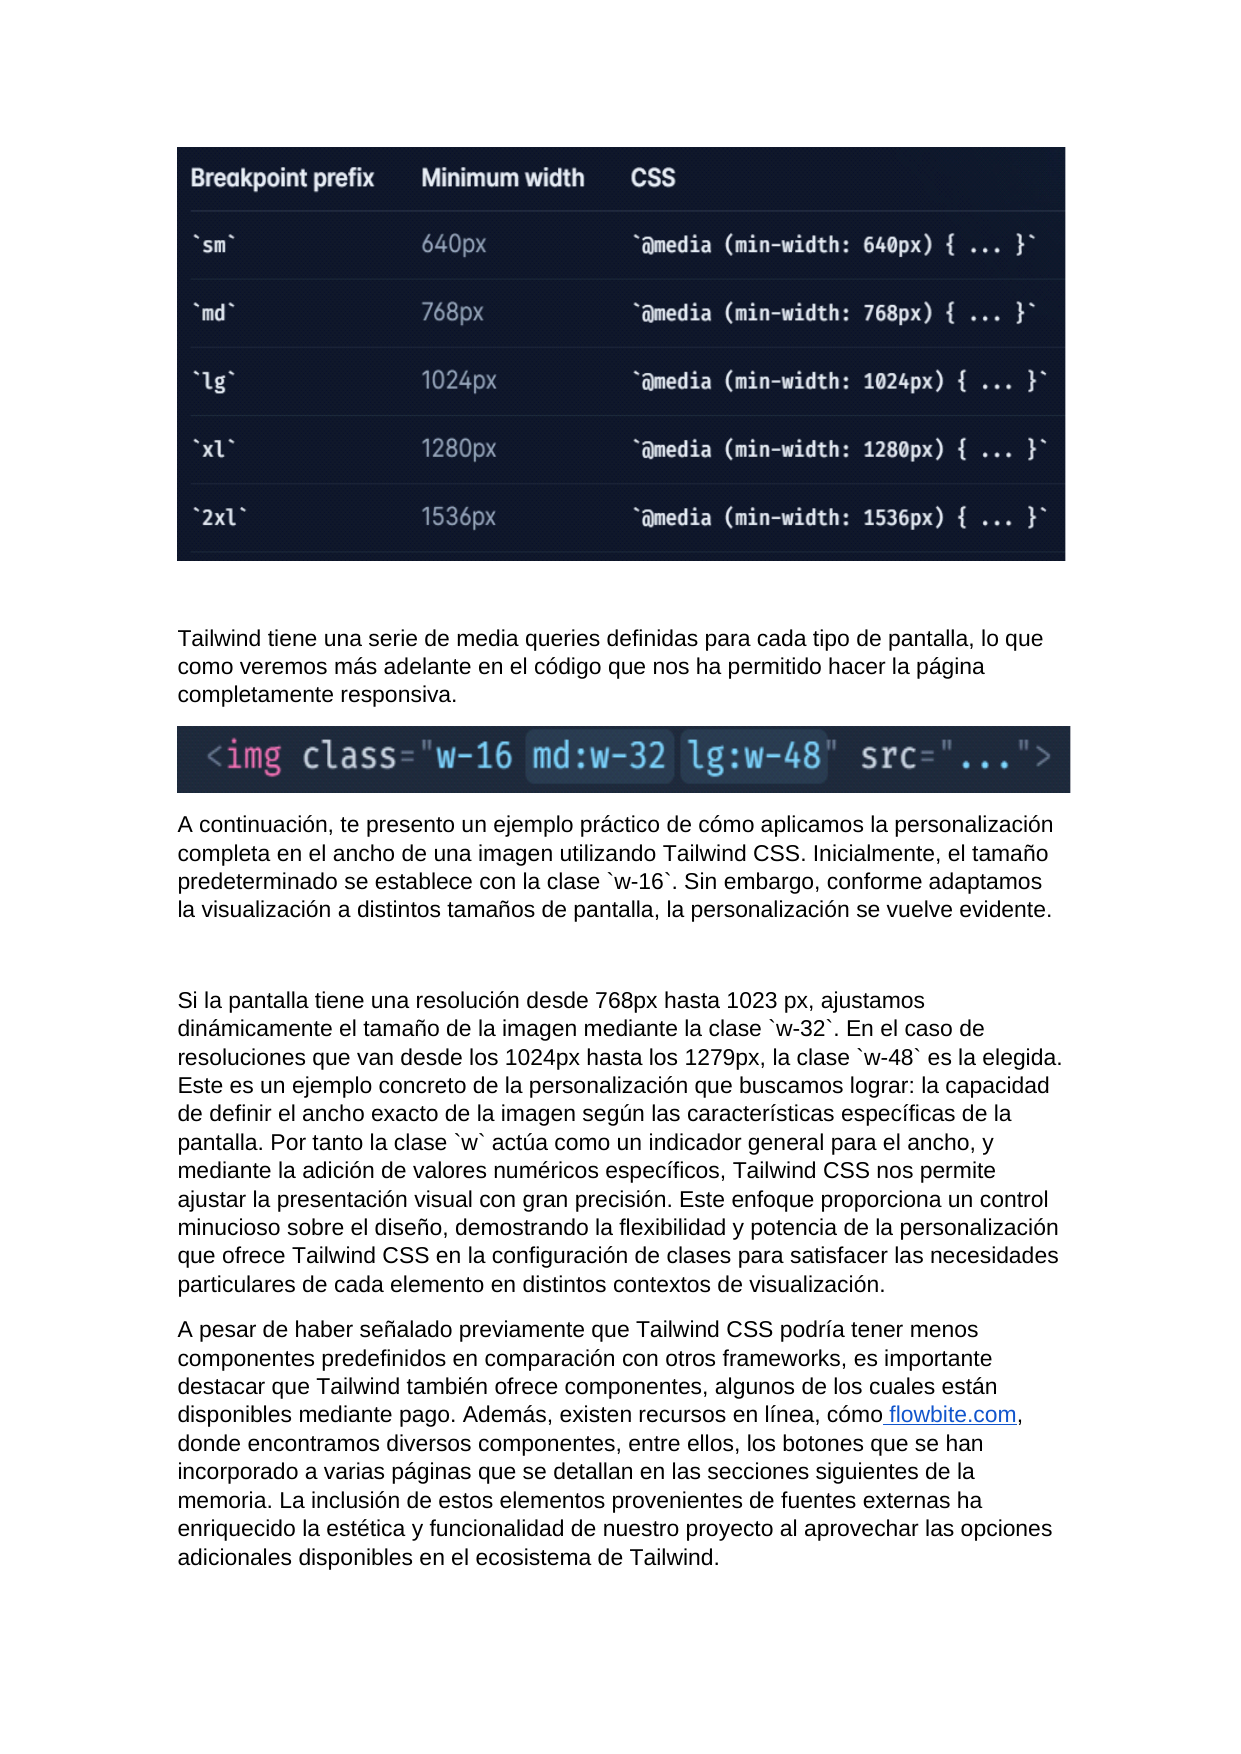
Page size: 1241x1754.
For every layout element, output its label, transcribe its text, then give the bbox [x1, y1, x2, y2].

picture [177, 726, 1071, 793]
text Tailwind tiene una serie de media queries definidas para cada tipo de pantalla, lo que como veremos más adelante en el código que nos ha permitido hacer la página completamente responsiva. [177, 624, 1063, 708]
text A continuación, te presento un ejemplo práctico de cómo aplicamos la personalización completa en el ancho de una imagen utilizando Tailwind CSS. Inicialmente, el tamaño predeterminado se establece con la clase `w-16`. Sin embargo, conforme adaptamos la visualización a distintos tamaños de pantalla, la personalización se vuelve evidente. [177, 811, 1063, 923]
text Si la pantalla tiene una resolución desde 768px hasta 1023 px, ajustamos dinámicamente el tamaño de la imagen mediante la clase `w-32`. En el caso de resoluciones que van desde los 1024px hasta los 1279px, la clase `w-48` es la elegida. Este es un ejemplo concreto de la personalización que buscamos lograr: la capacidad de definir el ancho exacto de la imagen según las características específicas de la pantalla. Por tanto la clase `w` actúa como un indicador general para el ancho, y mediante la adición de valores numéricos específicos, Tailwind CSS nos permite ajustar la presentación visual con gran precisión. Este enfoque proporciona un control minucioso sobre el diseño, demostrando la flexibilidad y potencia de la personalización que ofrece Tailwind CSS en la configuración de clases para satisfacer las necesidades particulares de cada elemento en distintos contextos de visualización. [177, 987, 1063, 1297]
picture [177, 147, 1066, 561]
text A pesar de haber señalado previamente que Tailwind CSS podría tener menos componentes predefinidos en comparación con otros frameworks, es importante destacar que Tailwind también ofrece componentes, algunos de los cuales están disponibles mediante pago. Además, existen recursos en línea, cómo flowbite.com, donde encontramos diversos componentes, entre ellos, los botones que se han incorporado a varias páginas que se detallan en las secciones siguientes de la memoria. La inclusión de estos elementos provenientes de fuentes externas ha enriquecido la estética y funcionalidad de nuestro proyecto al aprovechar las opciones adicionales disponibles en el ecosistema de Tailwind. [177, 1316, 1063, 1570]
